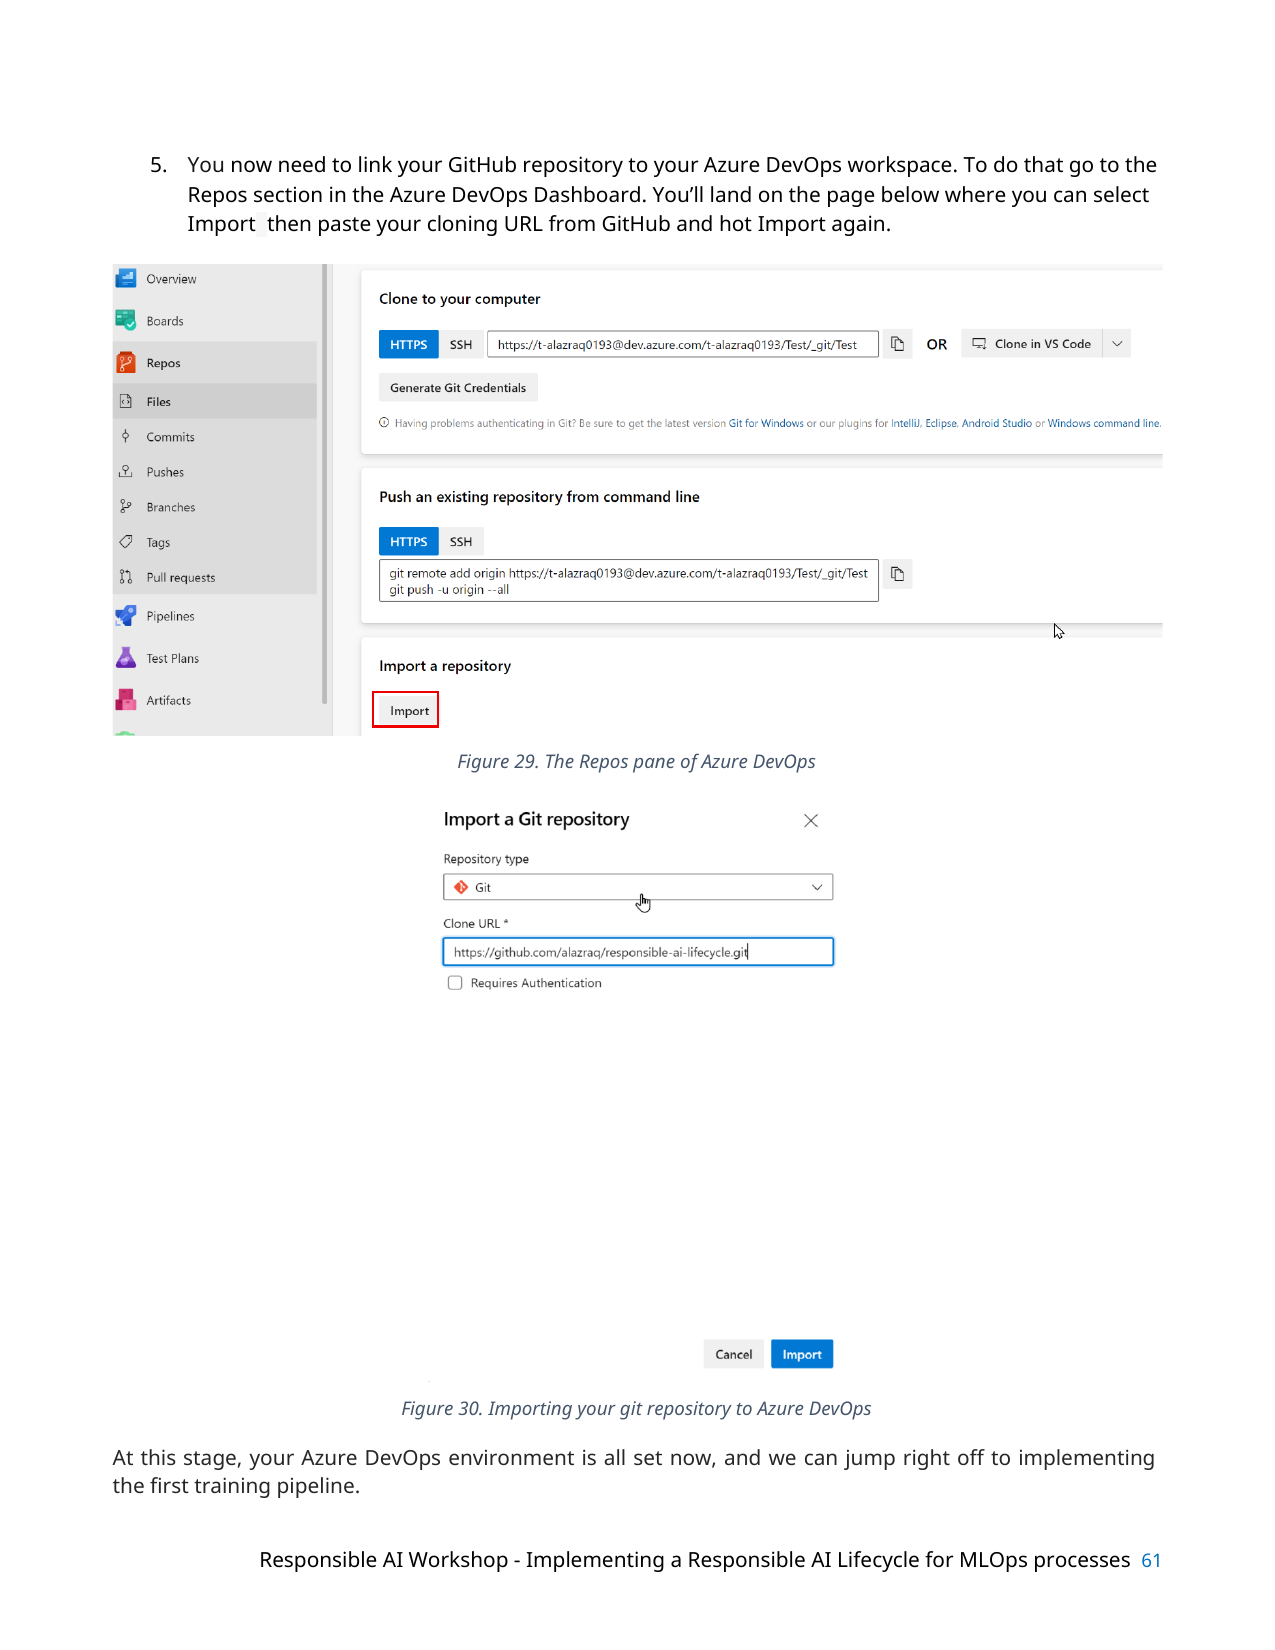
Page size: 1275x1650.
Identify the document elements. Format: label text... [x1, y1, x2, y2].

list You now need to link your GitHub repository to your Azure DevOps workspace. To do that go to the Repos section in the Azure DevOps Dashboard. You’ll land on the page below where you can select Import then paste your cloning URL from GitHub and hot Import again. [150, 150, 1162, 238]
picture [428, 799, 847, 1382]
text At this stage, your Azure DevOps environment is all set now, and we can jump right off to implementing the first training pipeline. [112, 1443, 1157, 1500]
picture [112, 264, 1163, 736]
